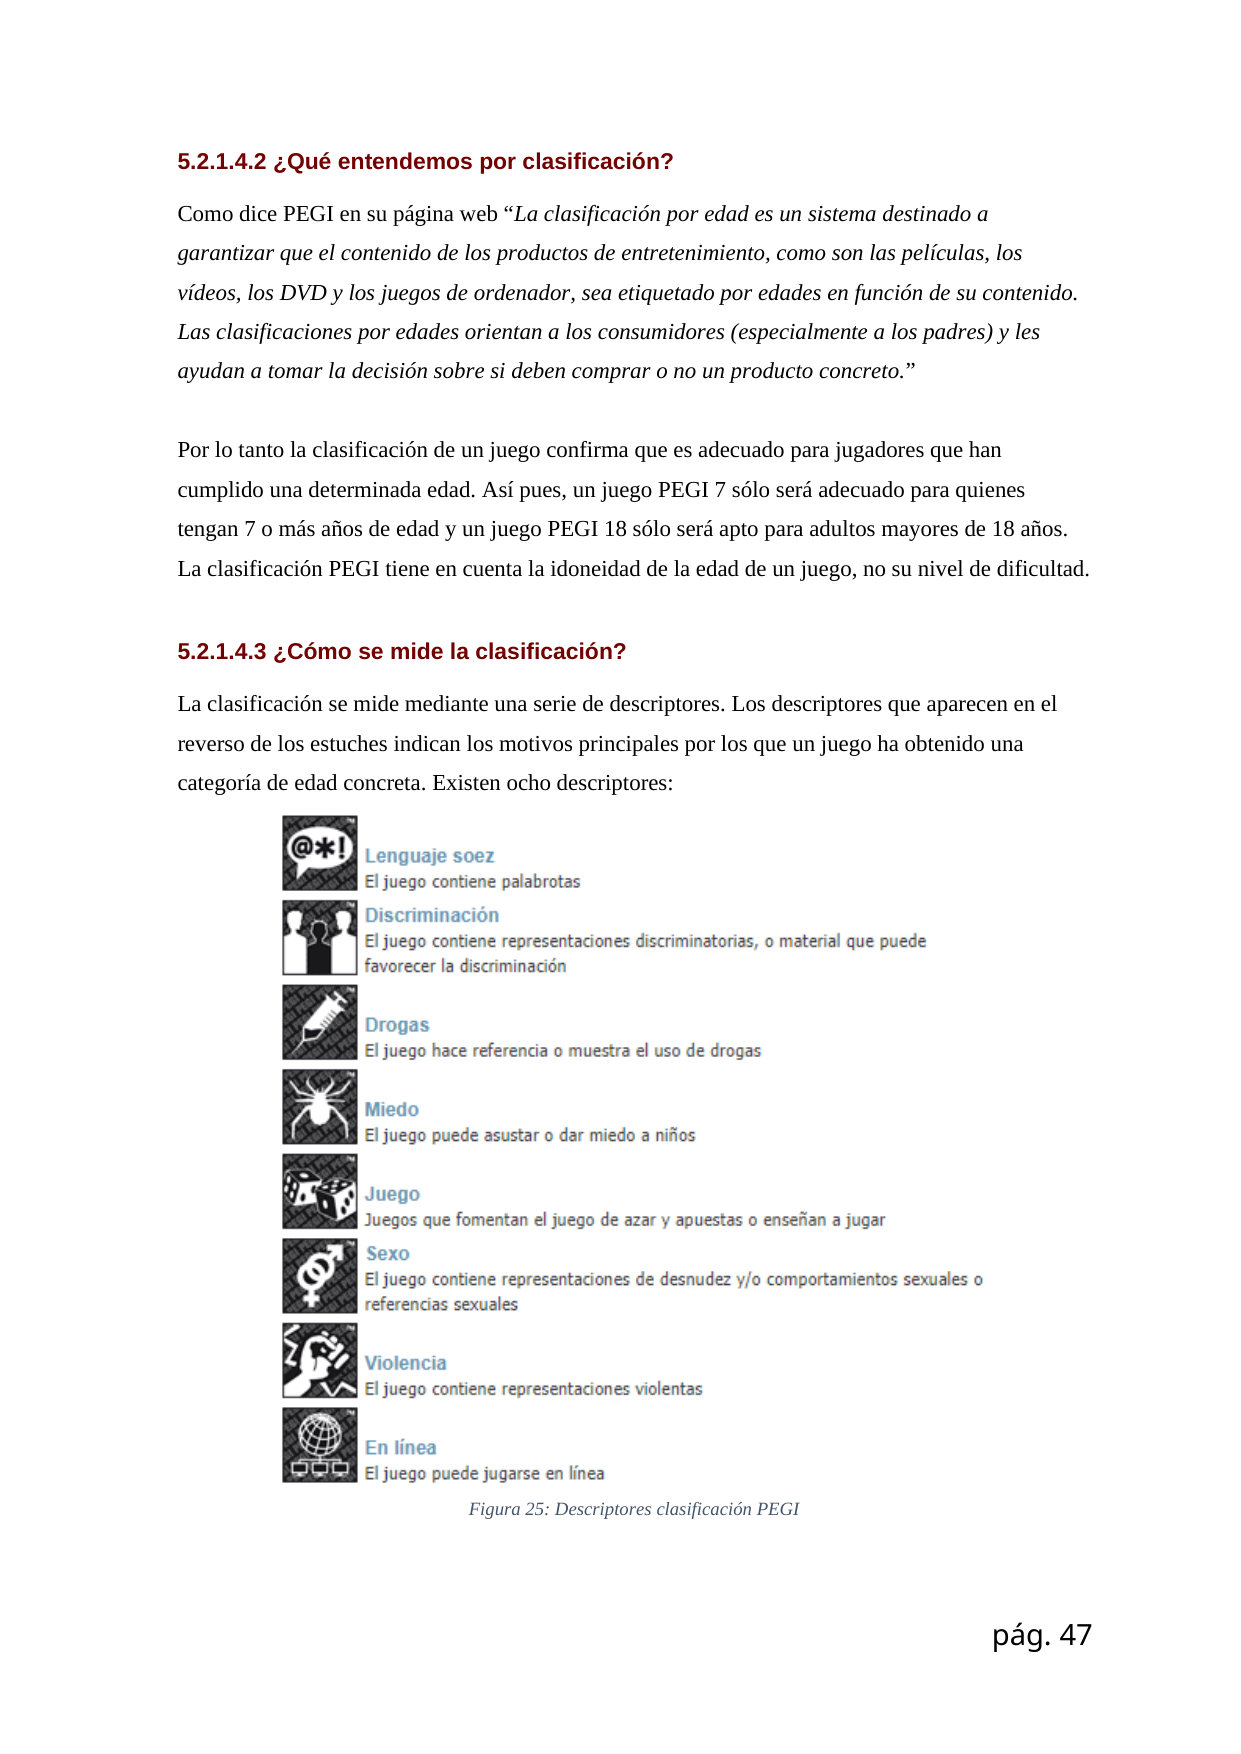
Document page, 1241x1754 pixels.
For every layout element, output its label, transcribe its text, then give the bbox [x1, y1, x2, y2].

text Por lo tanto la clasificación de un juego confirma que es adecuado para jugadores que han cumplido una determinada edad. Así pues, un juego PEGI 7 sólo será adecuado para quienes tengan 7 o más años de edad y un juego PEGI 18 sólo será apto para adultos mayores de 18 años. La clasificación PEGI tiene en cuenta la idoneidad de la edad de un juego, no su nivel de dificultad. [177, 437, 1092, 581]
text Como dice PEGI en su página web “La clasificación por edad es un sistema destinado a garantizar que el contenido de los productos de entretenimiento, como son las películas, los vídeos, los DVD y los juegos de ordenador, sea etiquetado por edades en función de su contenido. Las clasificaciones por edades orientan a los consumidores (especialmente a los padres) y les ayudan a tomar la decisión sobre si deben comprar o no un producto concreto.” [177, 200, 1092, 384]
text Figura 25: Descriptores clasificación PEGI [177, 1498, 1092, 1520]
subtitle 5.2.1.4.2 ¿Qué entendemos por clasificación? [177, 148, 1092, 174]
subtitle 5.2.1.4.3 ¿Cómo se mide la clasificación? [177, 638, 1092, 664]
text La clasificación se mide mediante una serie de descriptores. Los descriptores que aparecen en el reverso de los estuches indican los motivos principales por los que un juego ha obtenido una categoría de edad concreta. Existen ocho descriptores: [177, 690, 1092, 795]
picture [278, 808, 992, 1486]
